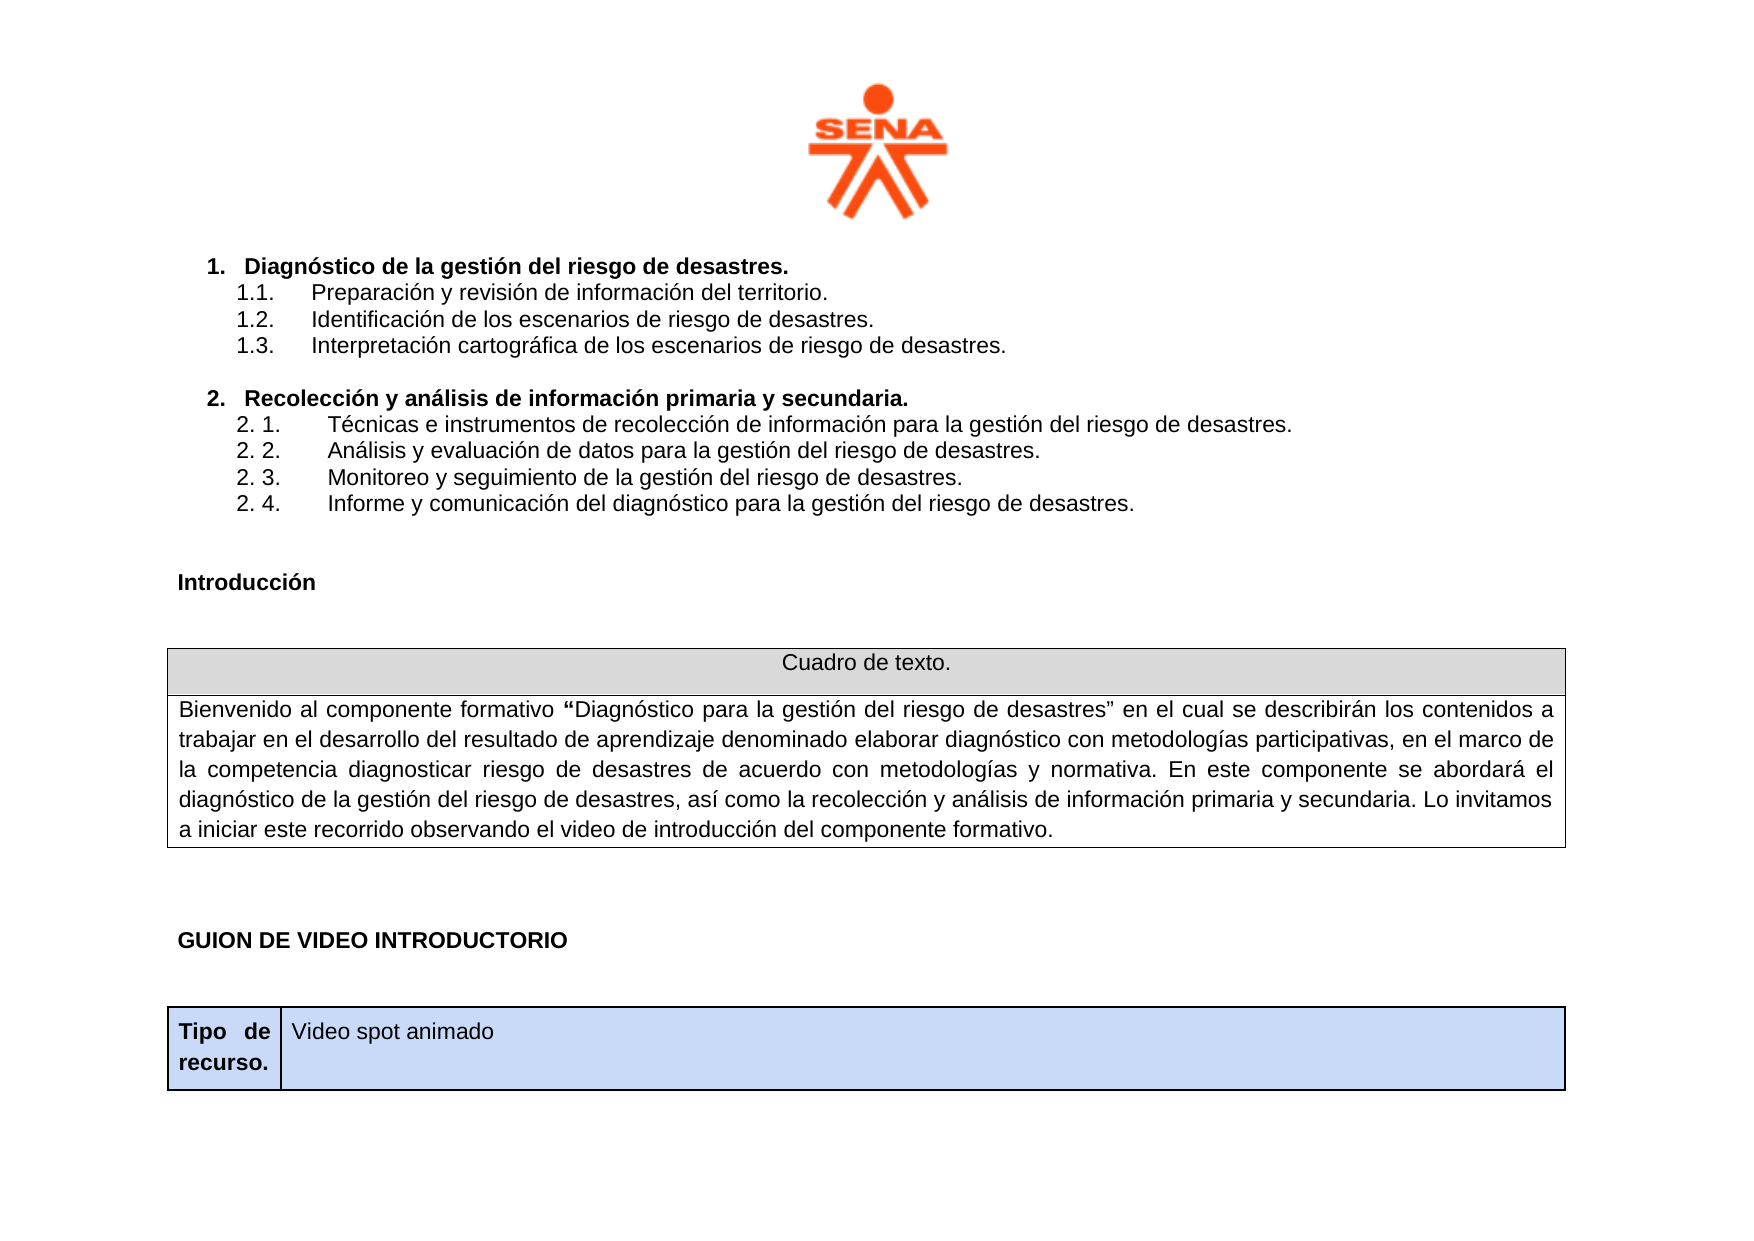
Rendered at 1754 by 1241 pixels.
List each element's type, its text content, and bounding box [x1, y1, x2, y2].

table_cell Bienvenido al componente formativo “Diagnóstico para la gestión del riesgo de desastres” en el cual se describirán los contenidos a trabajar en el desarrollo del resultado de aprendizaje denominado elaborar diagnóstico con metodologías participativas, en el marco de la competencia diagnosticar riesgo de desastres de acuerdo con metodologías y normativa. En este componente se abordará el diagnóstico de la gestión del riesgo de desastres, así como la recolección y análisis de información primaria y secundaria. Lo invitamos a iniciar este recorrido observando el video de introducción del componente formativo. [168, 696, 1565, 847]
list Interpretación cartográfica de los escenarios de riesgo de desastres. [236, 332, 1577, 358]
table_header Cuadro de texto. [168, 649, 1565, 694]
list Diagnóstico de la gestión del riesgo de desastres. [207, 253, 1577, 279]
table_header Tipo de recurso. [169, 1008, 280, 1089]
list Técnicas e instrumentos de recolección de información para la gestión del riesgo de desastres. [236, 411, 1577, 437]
text GUION DE VIDEO INTRODUCTORIO [177, 927, 1577, 953]
list Informe y comunicación del diagnóstico para la gestión del riesgo de desastres. [236, 490, 1577, 516]
list Recolección y análisis de información primaria y secundaria. [207, 385, 1577, 411]
table_header Video spot animado [282, 1008, 1564, 1089]
list Análisis y evaluación de datos para la gestión del riesgo de desastres. [236, 437, 1577, 464]
list Identificación de los escenarios de riesgo de desastres. [236, 306, 1577, 332]
text Introducción [177, 569, 1577, 596]
picture [796, 75, 958, 227]
list Monitoreo y seguimiento de la gestión del riesgo de desastres. [236, 464, 1577, 490]
list Preparación y revisión de información del territorio. [236, 279, 1577, 306]
